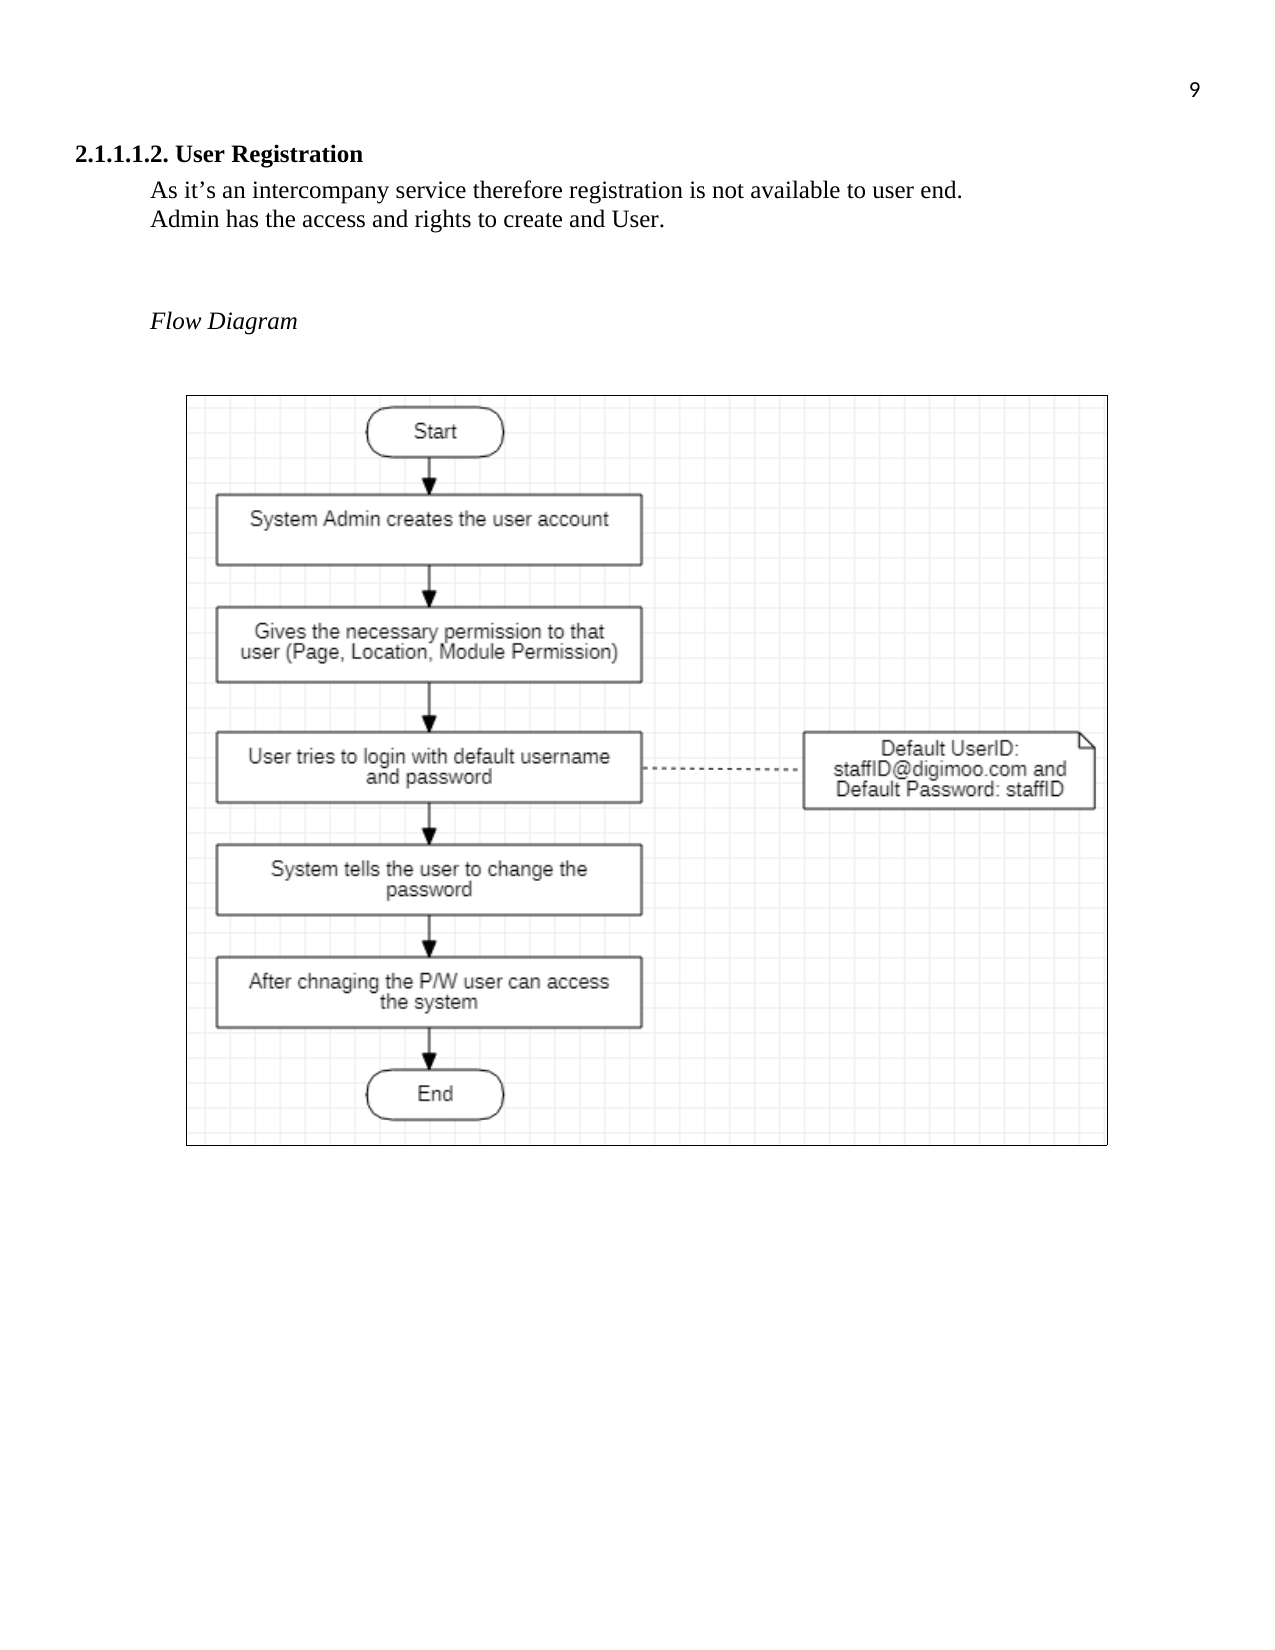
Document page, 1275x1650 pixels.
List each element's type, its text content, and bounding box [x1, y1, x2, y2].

list As it’s an intercompany service therefore registration is not available to user end. Admin has the access and rights to create and User. [150, 175, 1018, 233]
picture [187, 396, 1107, 1145]
text Flow Diagram [75, 306, 1018, 335]
text 2.1.1.1.2. User Registration [75, 139, 1018, 168]
